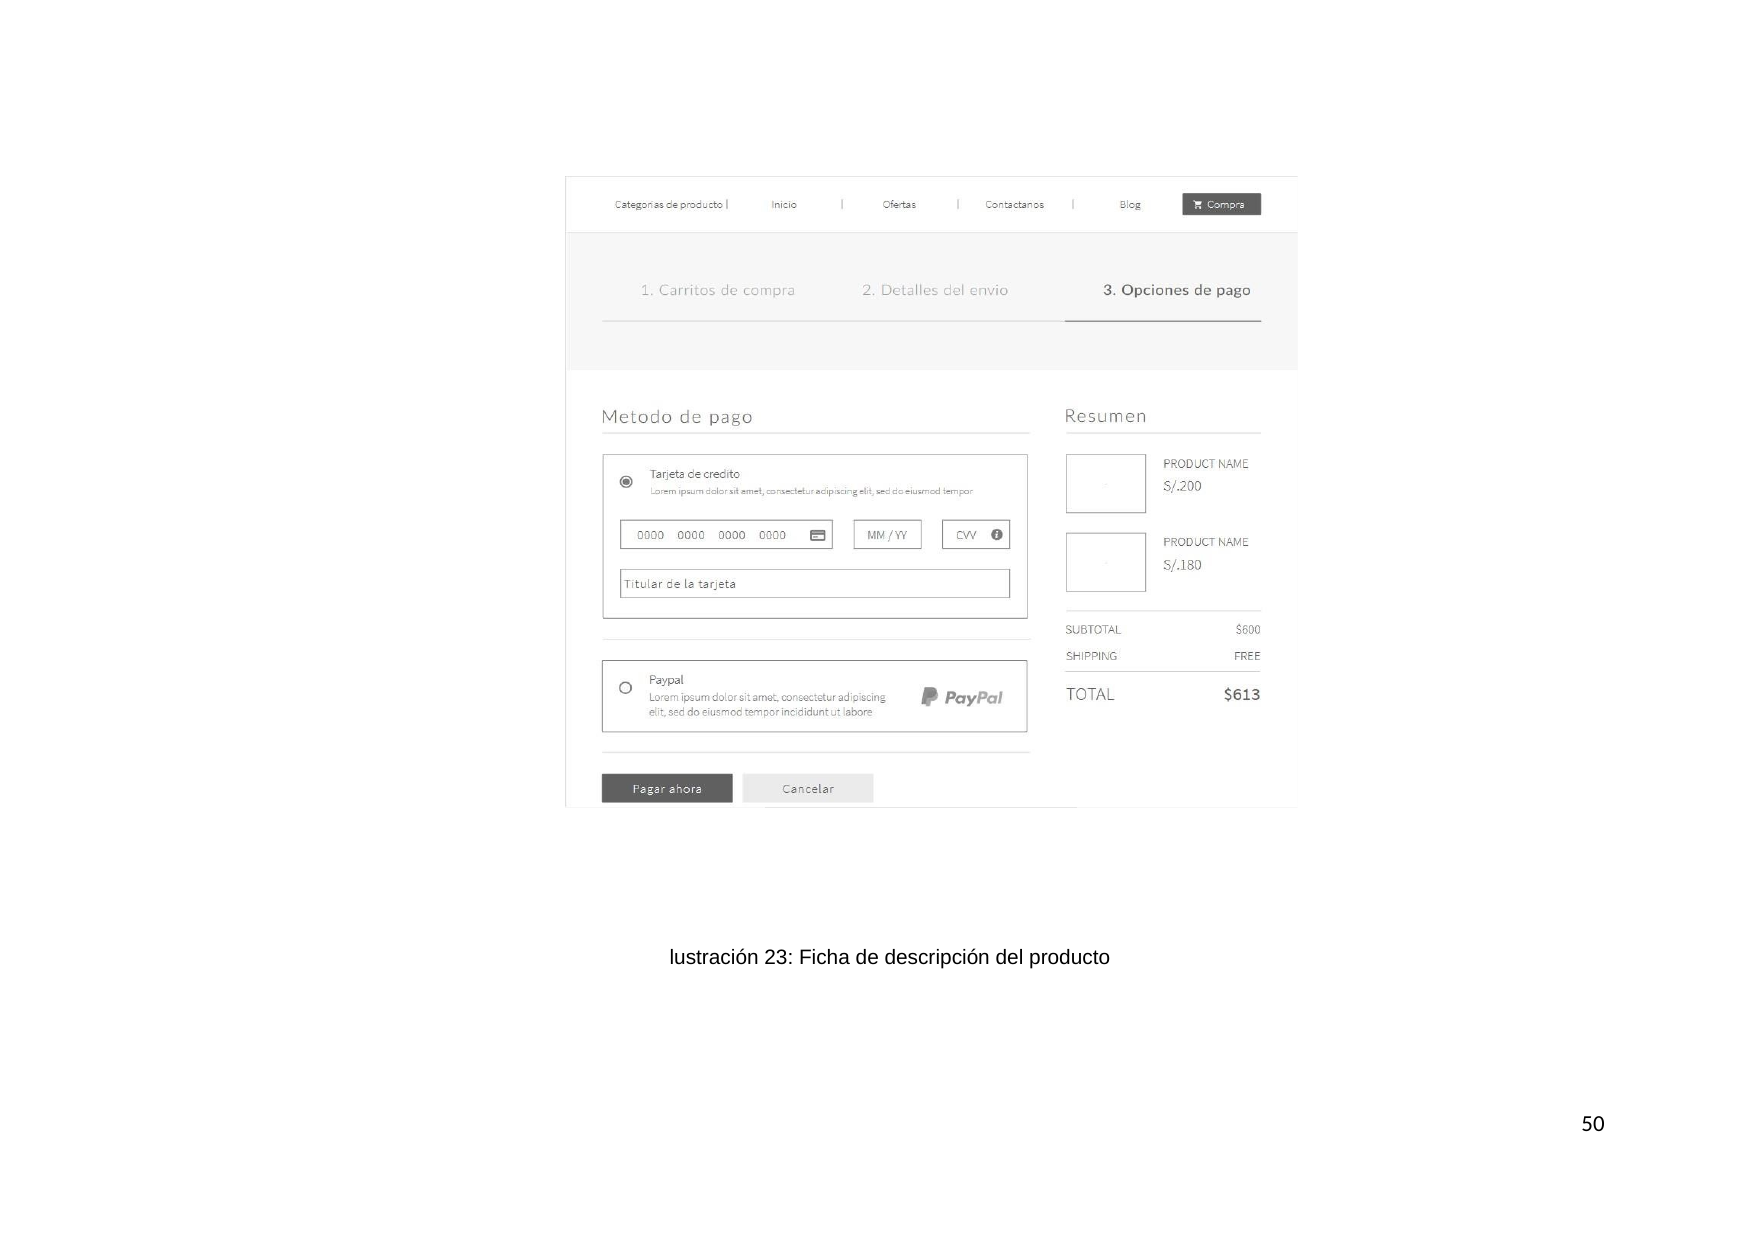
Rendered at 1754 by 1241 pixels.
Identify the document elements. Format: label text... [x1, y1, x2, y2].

text lustración 23: Ficha de descripción del producto [669, 945, 1671, 969]
picture [565, 176, 1298, 808]
